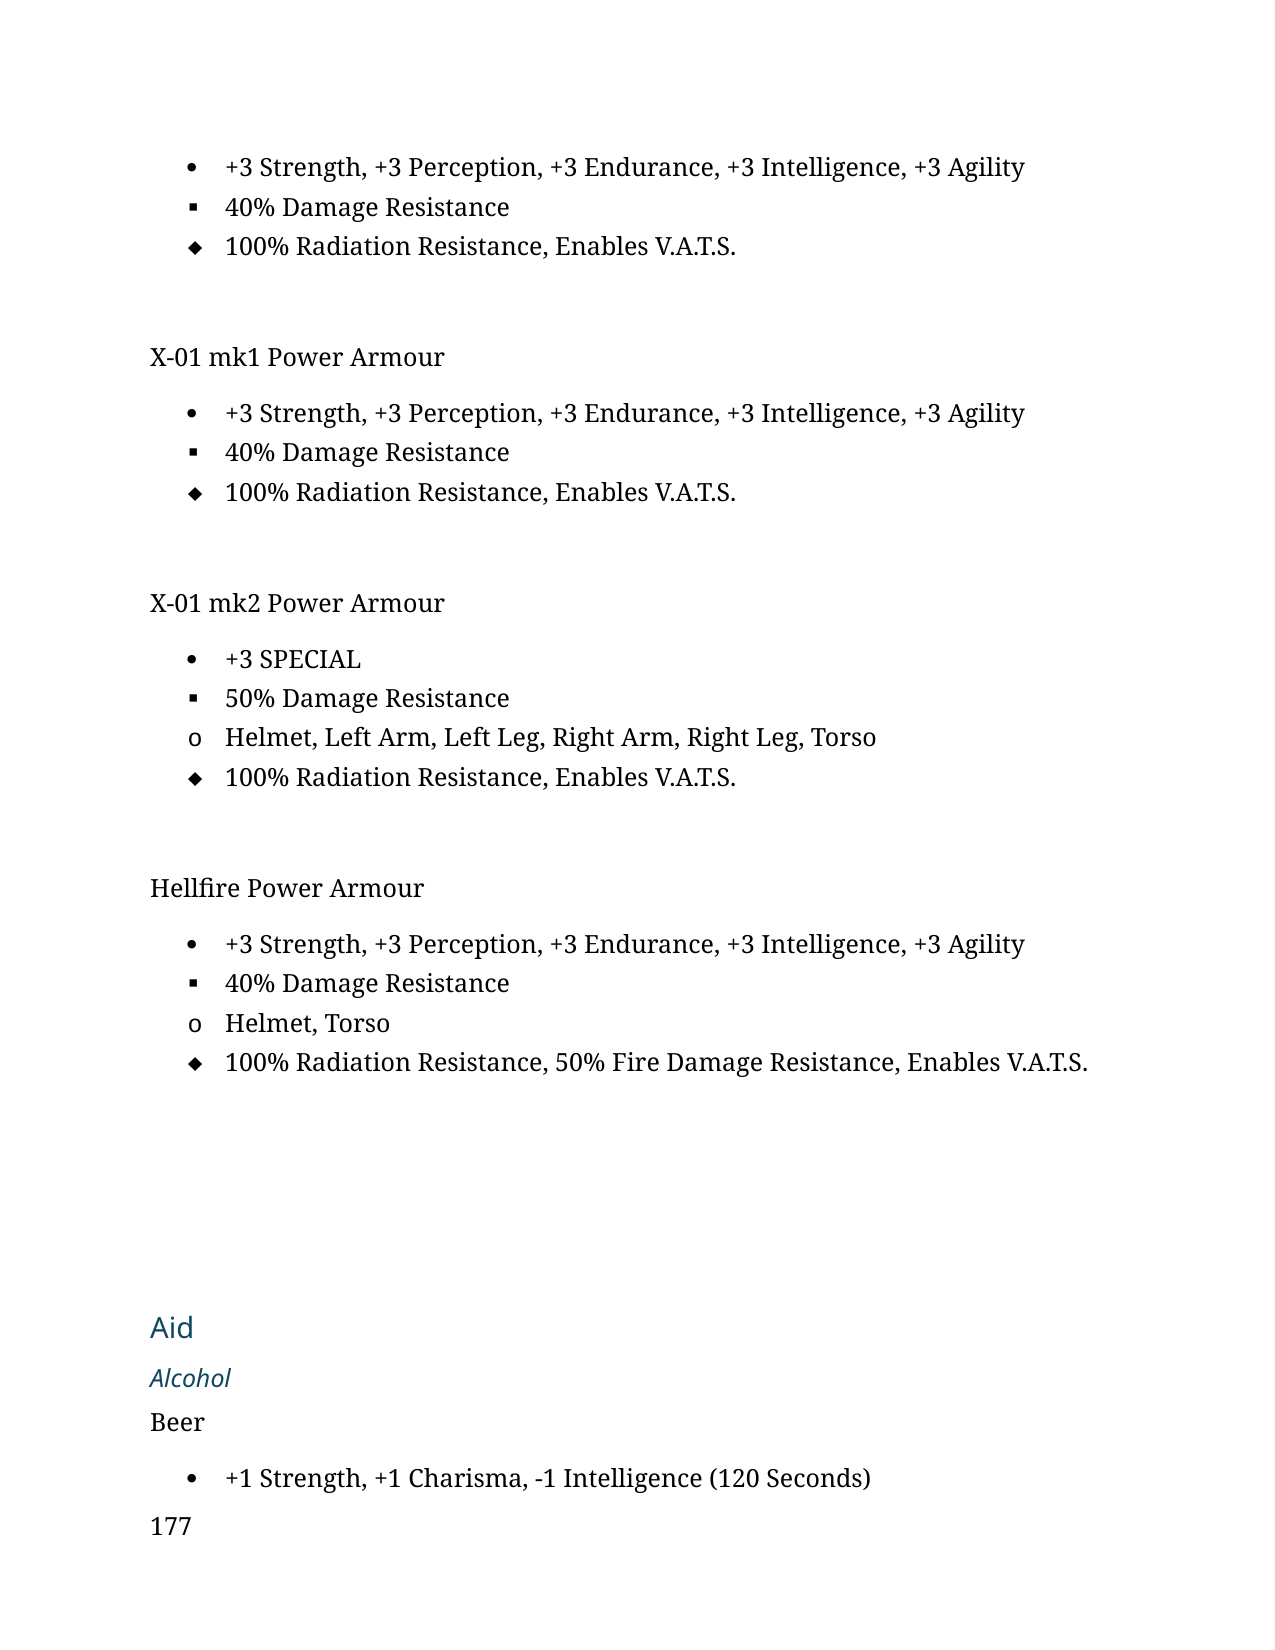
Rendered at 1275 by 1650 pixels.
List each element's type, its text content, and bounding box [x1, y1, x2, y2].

list 100% Radiation Resistance, Enables V.A.T.S. [188, 474, 1125, 508]
subtitle Aid [150, 1307, 1125, 1347]
list +3 SPECIAL [187, 642, 1125, 676]
list 40% Damage Resistance [187, 435, 1125, 469]
subtitle Alcohol [150, 1361, 1125, 1395]
list +3 Strength, +3 Perception, +3 Endurance, +3 Intelligence, +3 Agility [187, 927, 1125, 961]
text Hellfire Power Armour [150, 871, 1125, 905]
list Helmet, Left Arm, Left Leg, Right Arm, Right Leg, Torso [187, 720, 1125, 754]
list 40% Damage Resistance [187, 966, 1125, 1000]
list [188, 228, 1125, 262]
list 100% Radiation Resistance, Enables V.A.T.S. [188, 759, 1125, 793]
list +3 Strength, +3 Perception, +3 Endurance, +3 Intelligence, +3 Agility [187, 150, 1125, 184]
text X-01 mk2 Power Armour [150, 586, 1125, 620]
list +3 Strength, +3 Perception, +3 Endurance, +3 Intelligence, +3 Agility [187, 396, 1125, 430]
list +1 Strength, +1 Charisma, -1 Intelligence (120 Seconds) [187, 1460, 1125, 1494]
list 50% Damage Resistance [187, 681, 1125, 715]
list 100% Radiation Resistance, 50% Fire Damage Resistance, Enables V.A.T.S. [188, 1044, 1125, 1079]
list 40% Damage Resistance [187, 189, 1125, 223]
text Beer [150, 1404, 1125, 1438]
text X-01 mk1 Power Armour [150, 340, 1125, 374]
list Helmet, Torso [187, 1005, 1125, 1039]
